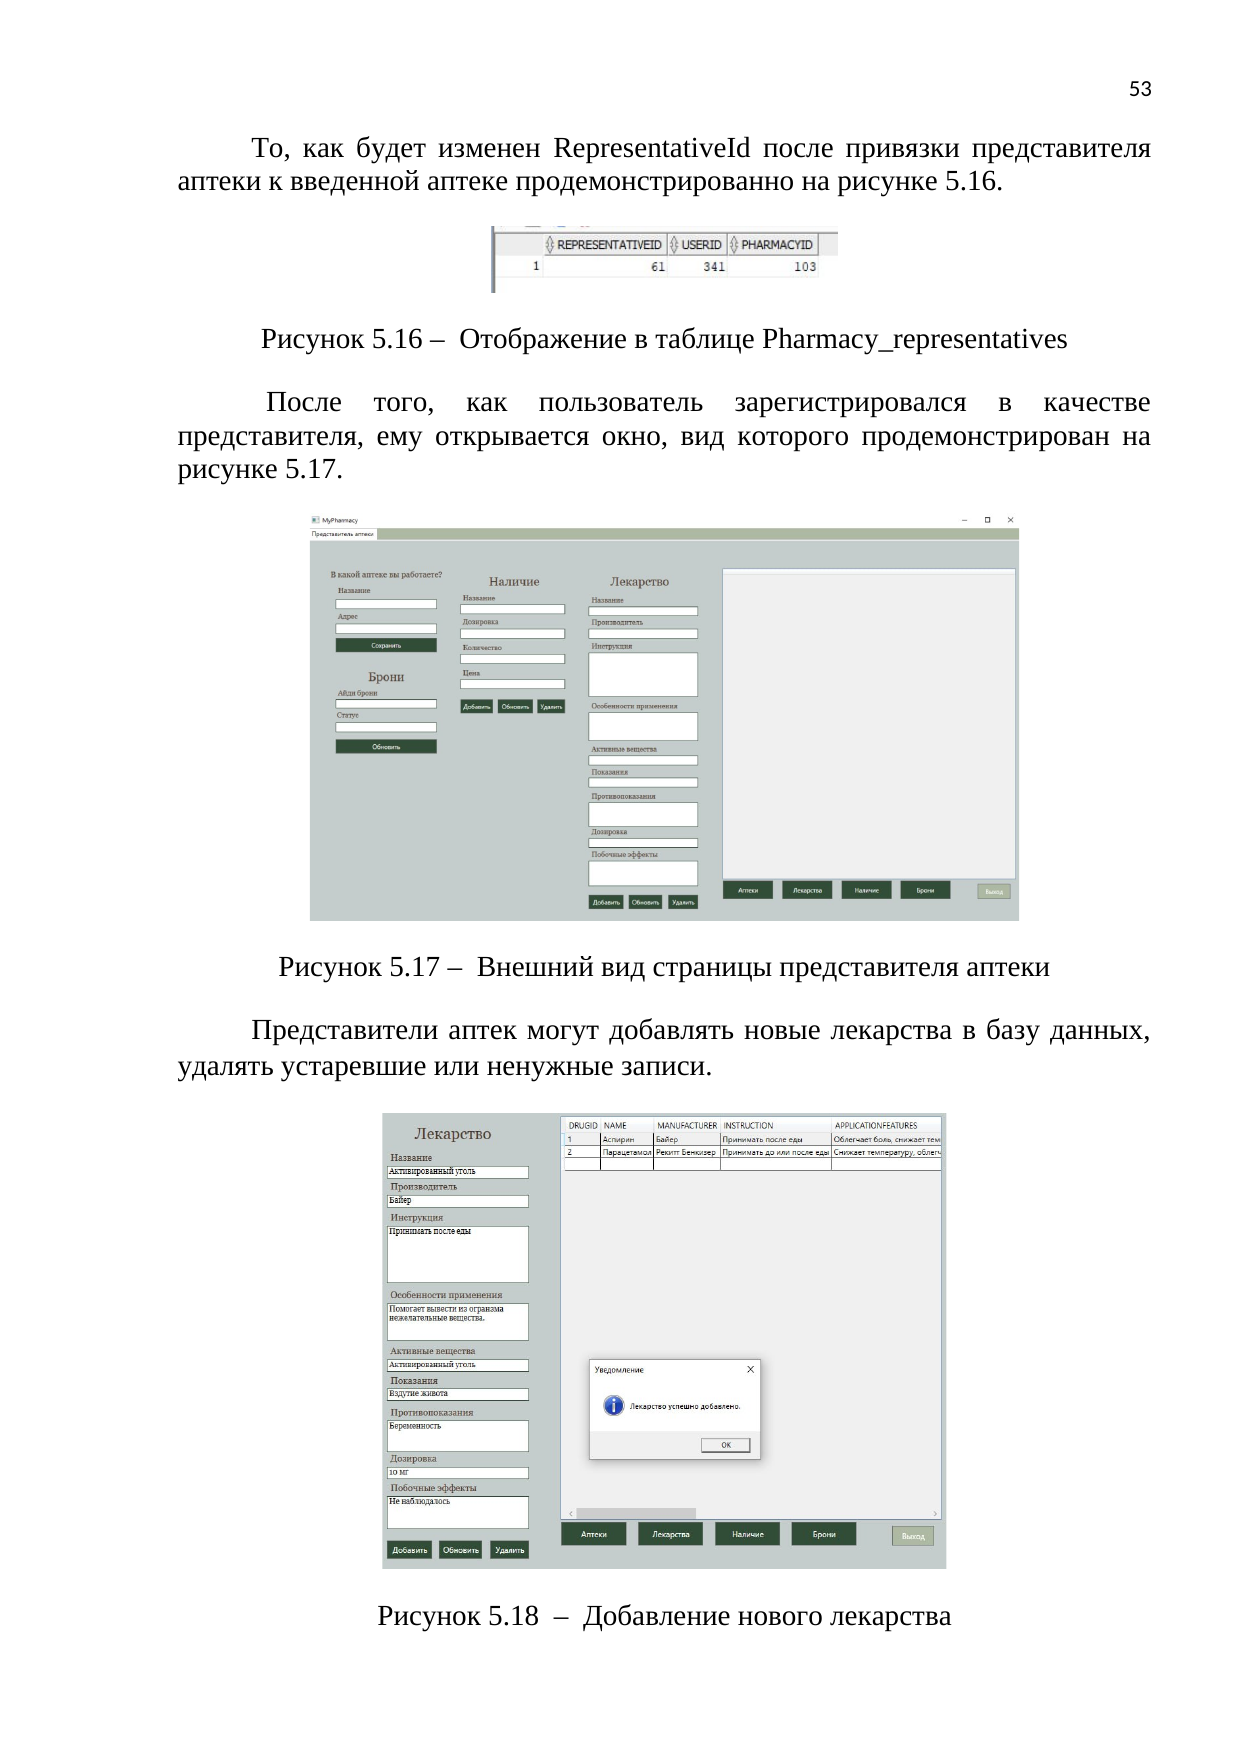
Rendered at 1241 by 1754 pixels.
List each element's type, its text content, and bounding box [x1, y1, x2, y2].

text Рисунок 5.17 – Внешний вид страницы представителя аптеки [177, 949, 1152, 983]
picture [491, 226, 838, 293]
text Представители аптек могут добавлять новые лекарства в базу данных, удалять устаревшие или ненужные записи. [177, 1012, 1152, 1082]
text Рисунок 5.18 – Добавление нового лекарства [177, 1598, 1152, 1631]
text После того, как пользователь зарегистрировался в качестве представителя, ему открывается окно, вид которого продемонстрирован на рисунке 5.17. [177, 384, 1152, 485]
text То, как будет изменен RepresentativeId после привязки представителя аптеки к введенной аптеке продемонстрированно на рисунке 5.16. [177, 130, 1152, 197]
picture [309, 513, 1020, 921]
picture [382, 1113, 947, 1569]
text Рисунок 5.16 – Отображение в таблице Pharmacy_representatives [177, 321, 1152, 355]
